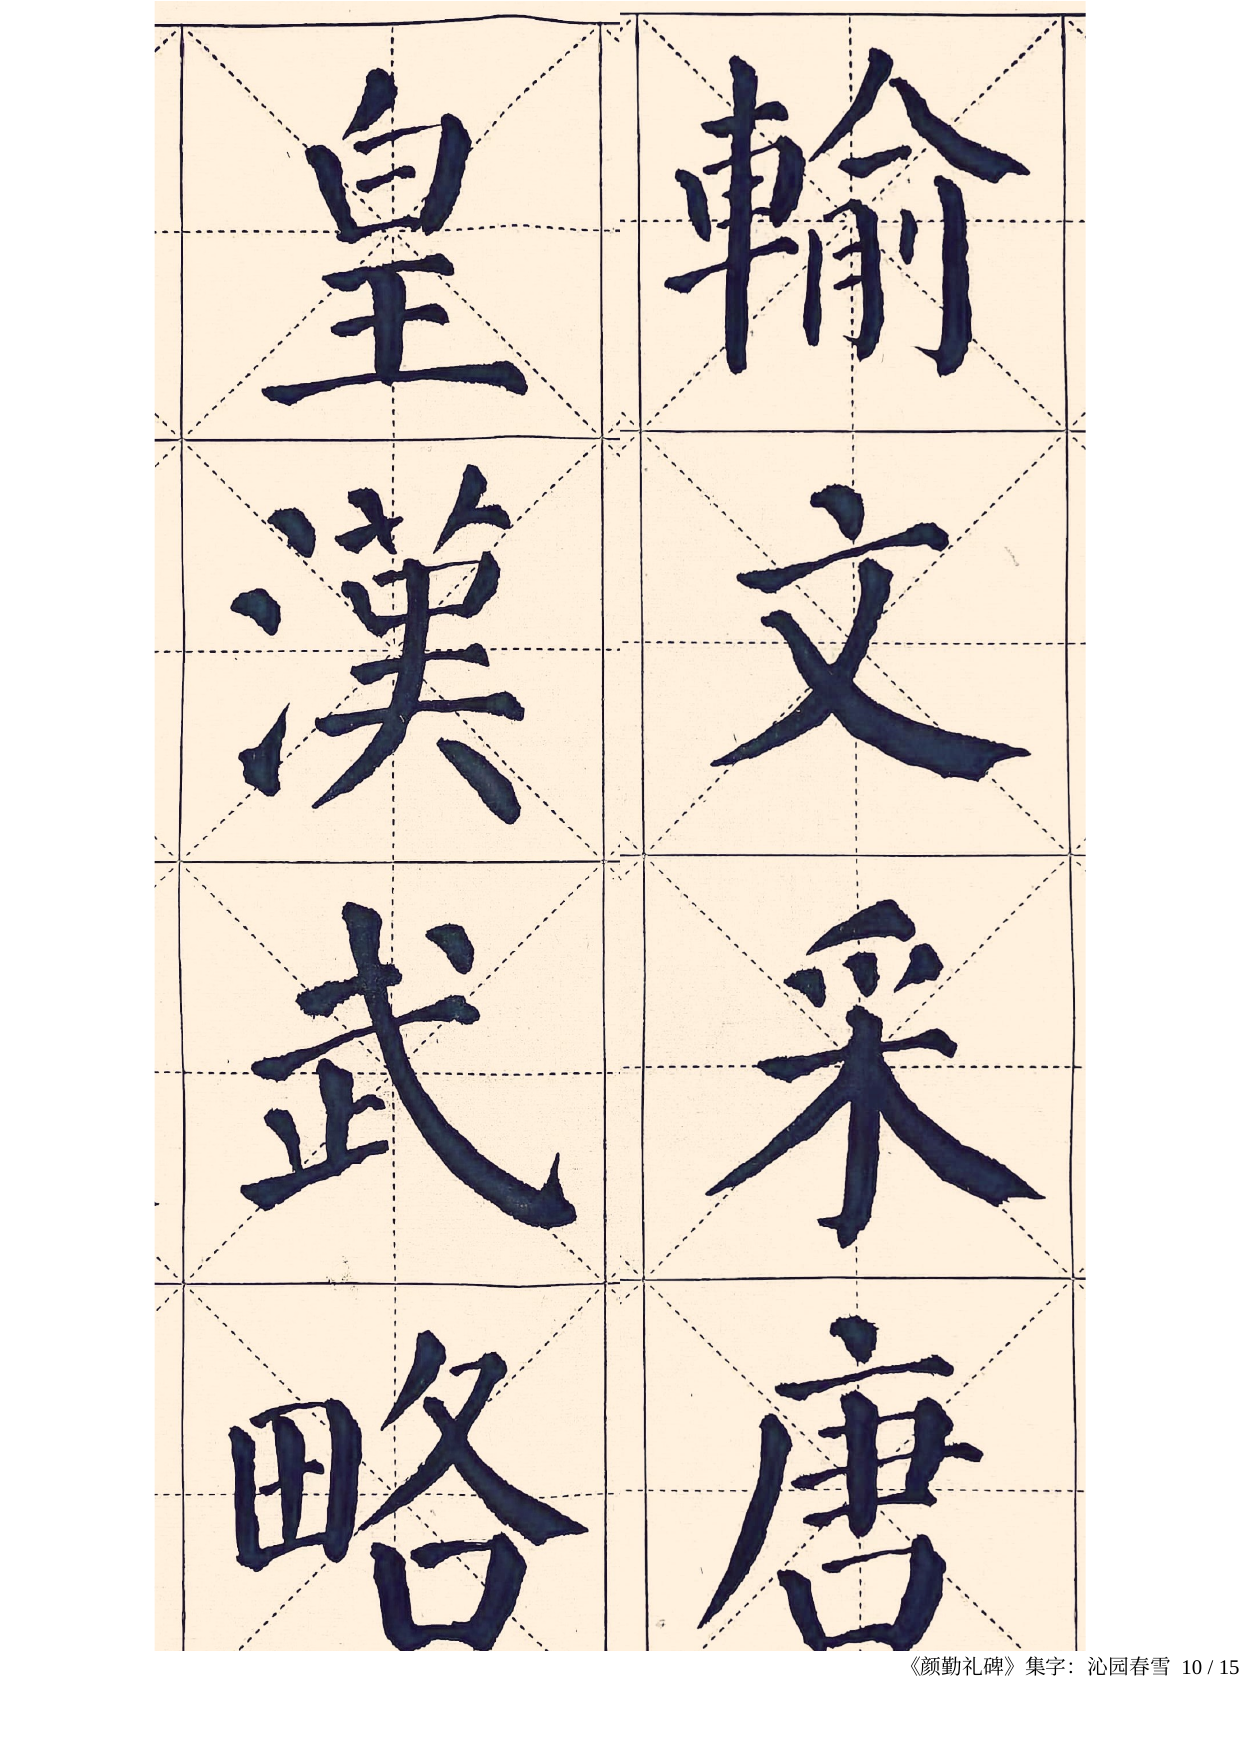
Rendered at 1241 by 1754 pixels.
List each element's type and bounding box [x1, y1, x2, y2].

picture [154, 1, 1086, 1651]
